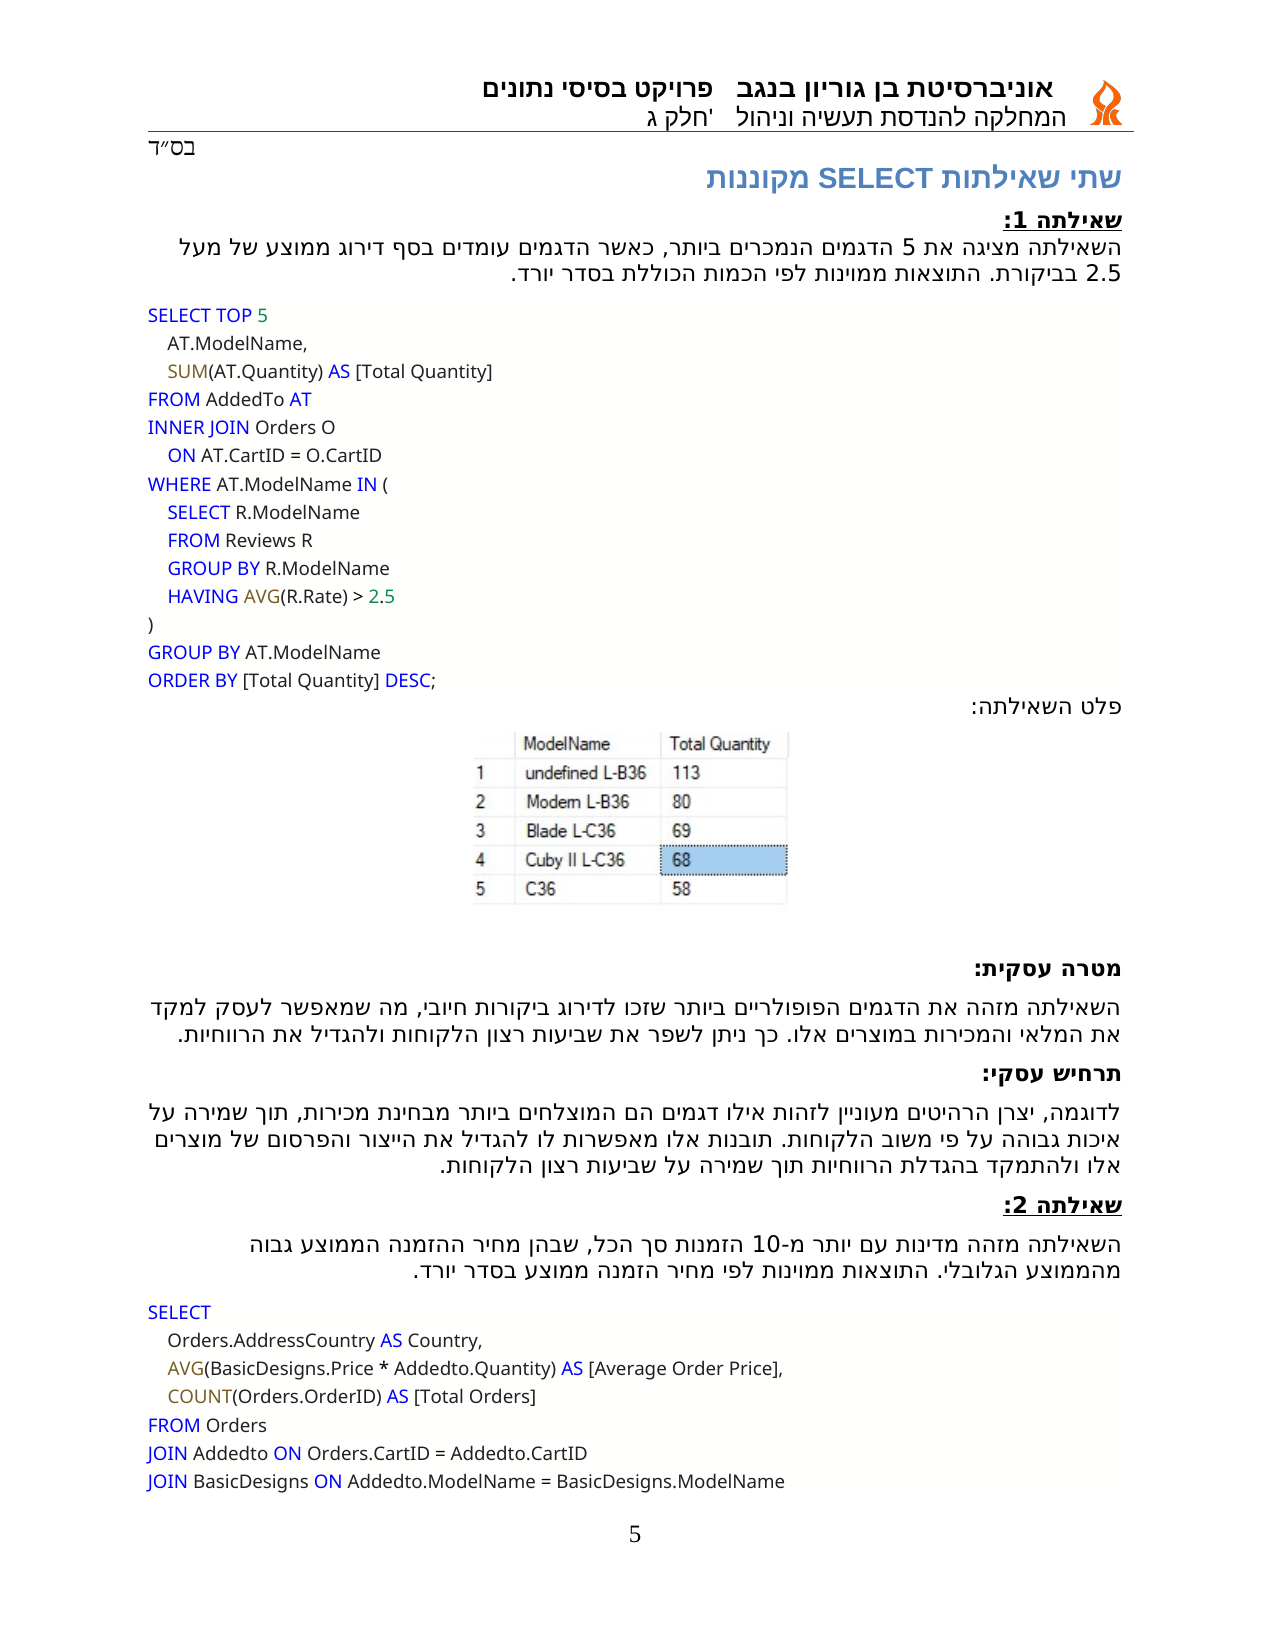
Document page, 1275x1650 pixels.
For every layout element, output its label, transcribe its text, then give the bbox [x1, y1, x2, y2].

text JOIN Addedto ON Orders.CartID = Addedto.CartID [148, 1437, 1122, 1466]
text INNER JOIN Orders O [148, 412, 1122, 440]
text מטרה עסקית: [148, 955, 1122, 982]
text פלט השאילתה: [148, 693, 1122, 720]
text השאילתה מזהה את הדגמים הפופולריים ביותר שזכו לדירוג ביקורות חיובי, מה שמאפשר לעסק למקד את המלאי והמכירות במוצרים אלו. כך ניתן לשפר את שביעות רצון הלקוחות ולהגדיל את הרווחיות. [148, 994, 1122, 1048]
text תרחיש עסקי: [148, 1060, 1122, 1087]
text HAVING AVG(R.Rate) > 2.5 [148, 581, 1122, 609]
text GROUP BY R.ModelName [148, 553, 1122, 581]
text ) [148, 609, 1122, 637]
subtitle שתי שאילתות SELECT מקוננות [148, 161, 1122, 194]
picture [473, 732, 797, 914]
picture [1090, 80, 1123, 125]
text השאילתה מזהה מדינות עם יותר מ-10 הזמנות סך הכל, שבהן מחיר ההזמנה הממוצע גבוה מהממוצע הגלובלי. התוצאות ממוינות לפי מחיר הזמנה ממוצע בסדר יורד. [148, 1231, 1122, 1284]
text AT.ModelName, [148, 328, 1122, 356]
text FROM Orders [148, 1409, 1122, 1437]
text GROUP BY AT.ModelName [148, 637, 1122, 665]
text SELECT TOP 5 [148, 299, 1122, 328]
text COUNT(Orders.OrderID) AS [Total Orders] [148, 1381, 1122, 1409]
text AVG(BasicDesigns.Price * Addedto.Quantity) AS [Average Order Price], [148, 1353, 1122, 1381]
text WHERE AT.ModelName IN ( [148, 468, 1122, 496]
text ON AT.CartID = O.CartID [148, 440, 1122, 468]
text FROM Reviews R [148, 524, 1122, 553]
text שאילתה 1: השאילתה מציגה את 5 הדגמים הנמכרים ביותר, כאשר הדגמים עומדים בסף דירוג ממוצע של מעל 2.5 בביקורת. התוצאות ממוינות לפי הכמות הכוללת בסדר יורד. [148, 207, 1122, 287]
text JOIN BasicDesigns ON Addedto.ModelName = BasicDesigns.ModelName [148, 1466, 1122, 1494]
text לדוגמה, יצרן הרהיטים מעוניין לזהות אילו דגמים הם המוצלחים ביותר מבחינת מכירות, תוך שמירה על איכות גבוהה על פי משוב הלקוחות. תובנות אלו מאפשרות לו להגדיל את הייצור והפרסום של מוצרים אלו ולהתמקד בהגדלת הרווחיות תוך שמירה על שביעות רצון הלקוחות. [148, 1099, 1122, 1179]
text SELECT [148, 1297, 1122, 1325]
text SELECT R.ModelName [148, 496, 1122, 524]
text ORDER BY [Total Quantity] DESC; [148, 665, 1122, 693]
text Orders.AddressCountry AS Country, [148, 1325, 1122, 1353]
text FROM AddedTo AT [148, 384, 1122, 412]
text SUM(AT.Quantity) AS [Total Quantity] [148, 356, 1122, 384]
text שאילתה 2: [148, 1192, 1122, 1218]
